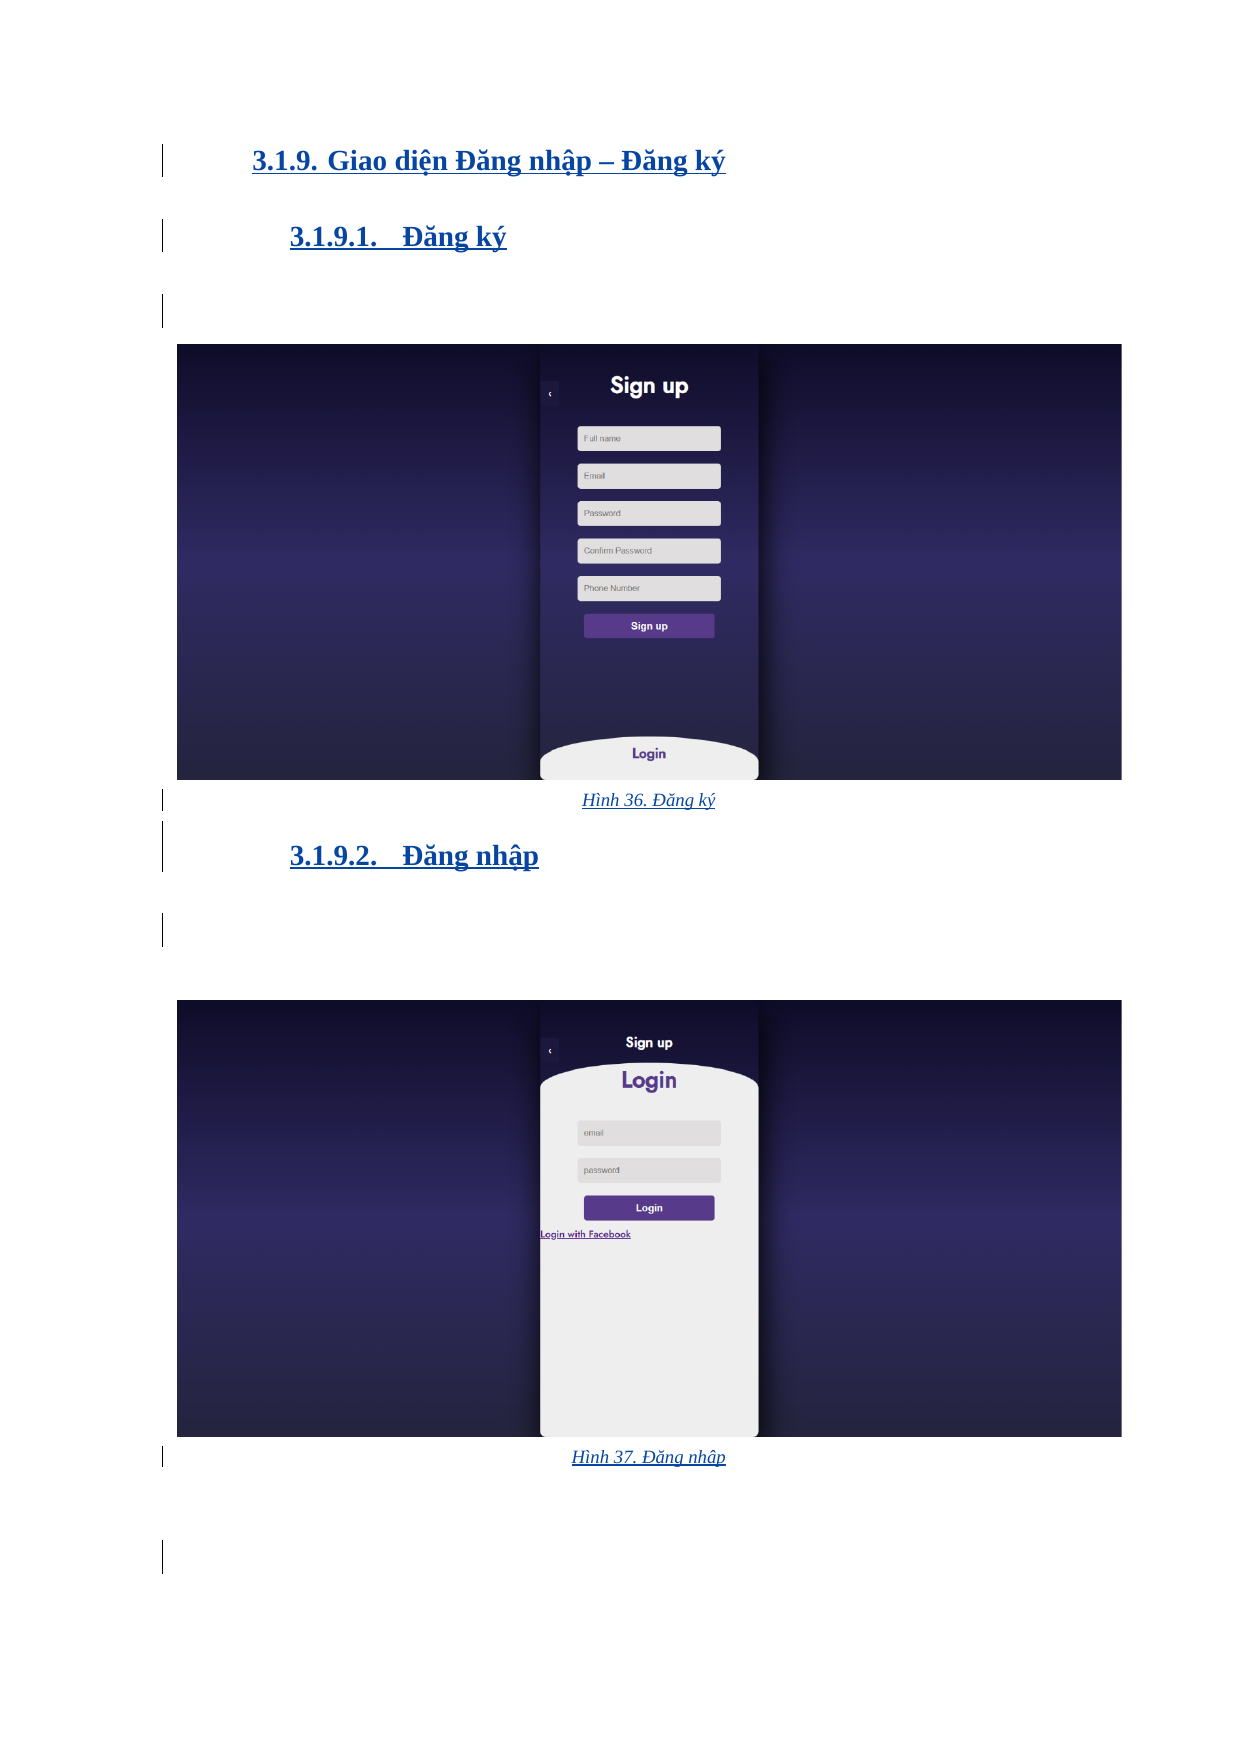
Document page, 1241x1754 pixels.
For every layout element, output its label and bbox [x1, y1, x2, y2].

picture [177, 344, 1122, 780]
picture [177, 1000, 1122, 1437]
